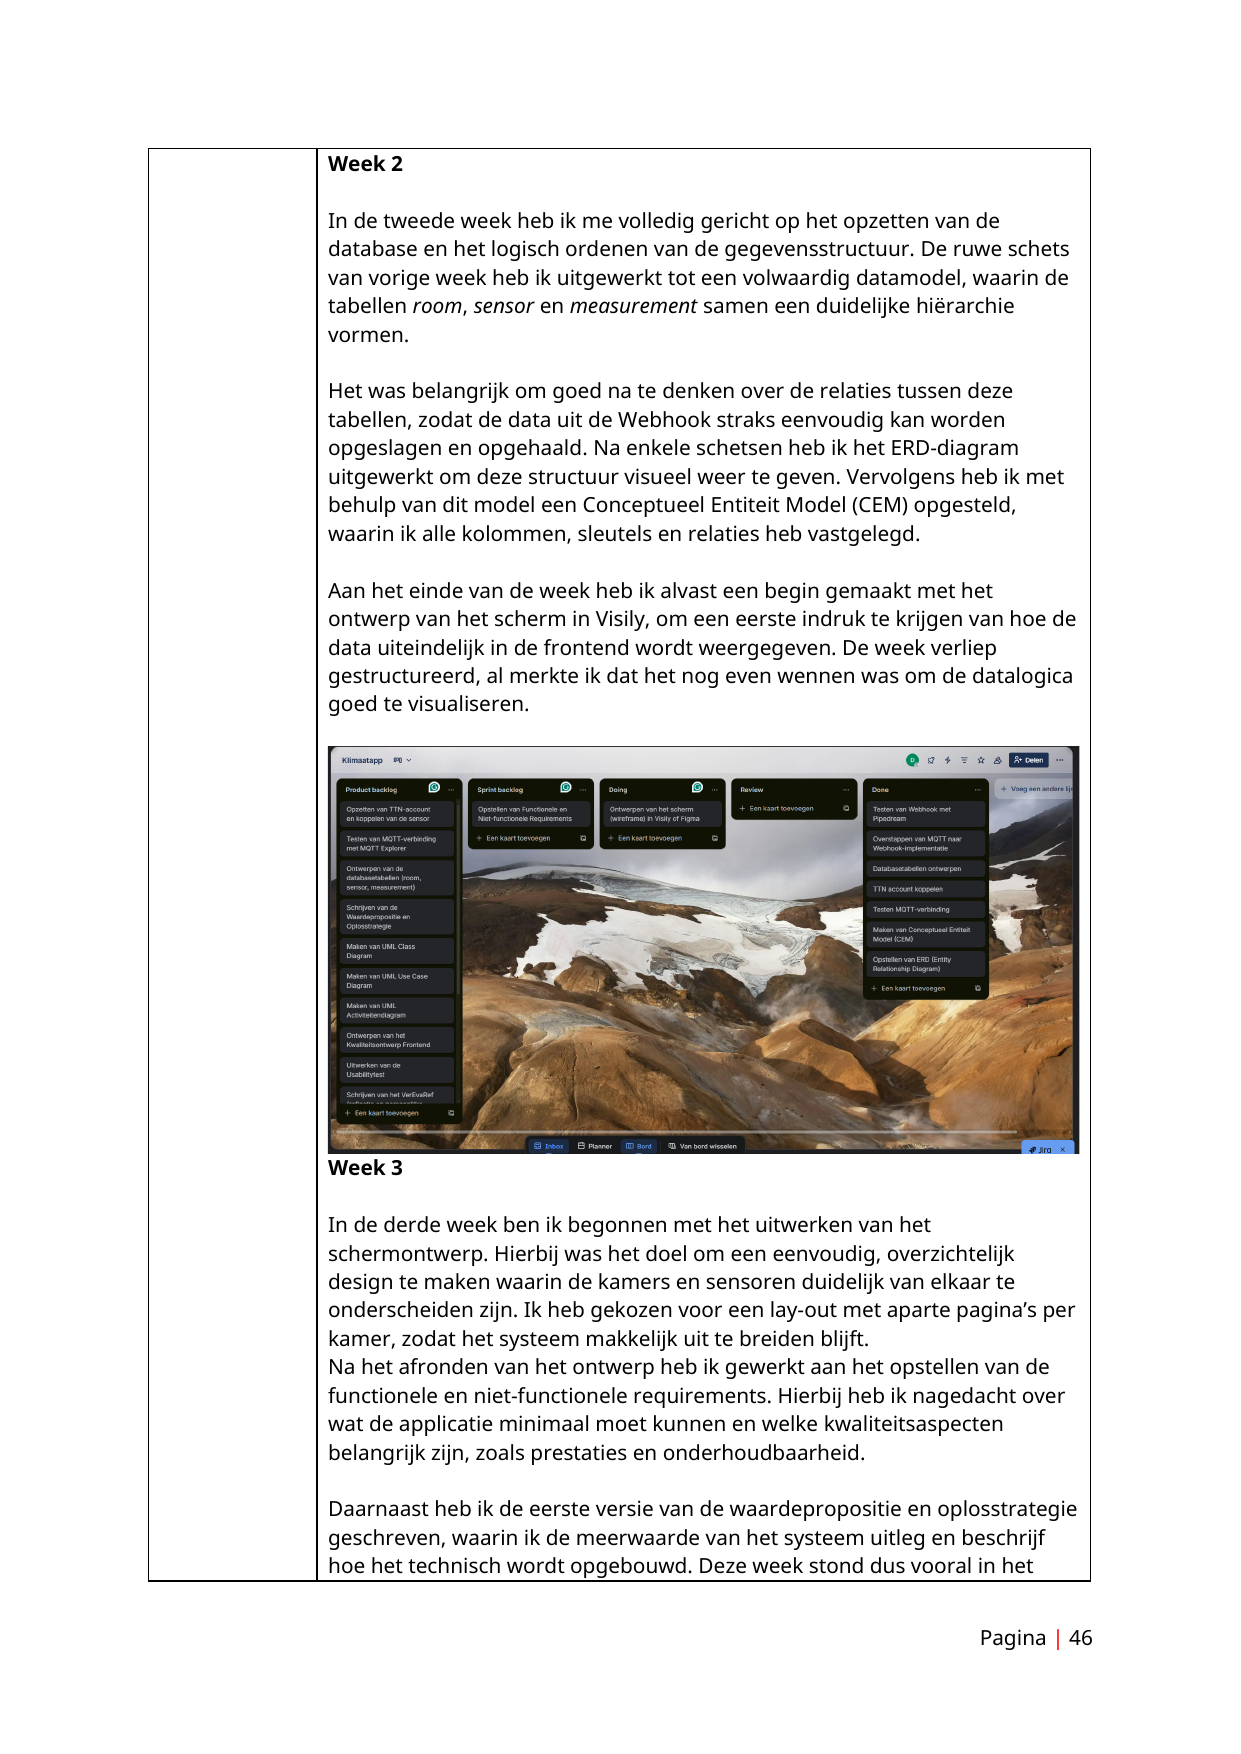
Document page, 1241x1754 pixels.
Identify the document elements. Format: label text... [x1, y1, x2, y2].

table_cell \ [149, 149, 316, 1580]
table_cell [318, 149, 1090, 1580]
picture [327, 746, 1080, 1154]
